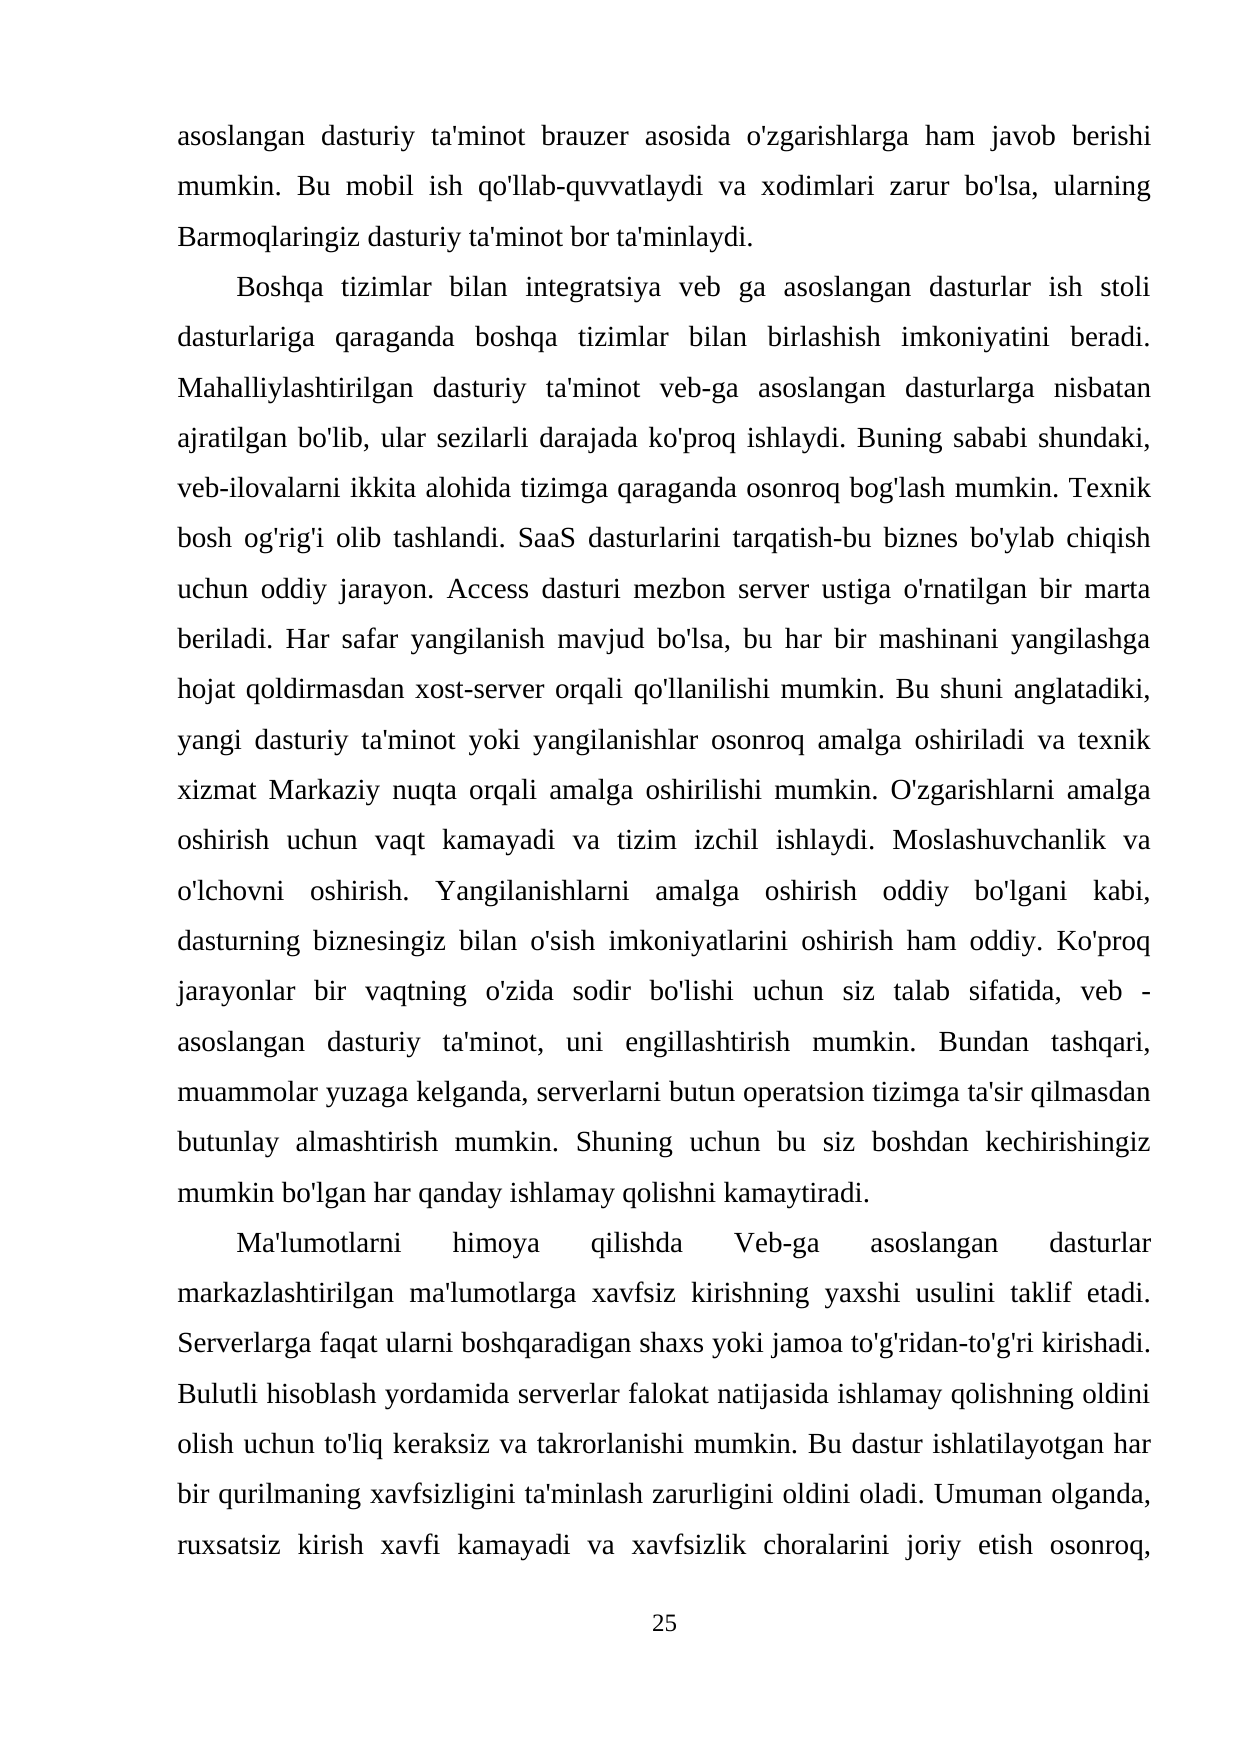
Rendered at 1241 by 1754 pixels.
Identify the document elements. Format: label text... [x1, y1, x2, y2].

text Boshqa tizimlar bilan integratsiya veb ga asoslangan dasturlar ish stoli dasturlariga qaraganda boshqa tizimlar bilan birlashish imkoniyatini beradi. Mahalliylashtirilgan dasturiy ta'minot veb-ga asoslangan dasturlarga nisbatan ajratilgan bo'lib, ular sezilarli darajada ko'proq ishlaydi. Buning sababi shundaki, veb-ilovalarni ikkita alohida tizimga qaraganda osonroq bog'lash mumkin. Texnik bosh og'rig'i olib tashlandi. SaaS dasturlarini tarqatish-bu biznes bo'ylab chiqish uchun oddiy jarayon. Access dasturi mezbon server ustiga o'rnatilgan bir marta beriladi. Har safar yangilanish mavjud bo'lsa, bu har bir mashinani yangilashga hojat qoldirmasdan xost-server orqali qo'llanilishi mumkin. Bu shuni anglatadiki, yangi dasturiy ta'minot yoki yangilanishlar osonroq amalga oshiriladi va texnik xizmat Markaziy nuqta orqali amalga oshirilishi mumkin. O'zgarishlarni amalga oshirish uchun vaqt kamayadi va tizim izchil ishlaydi. Moslashuvchanlik va o'lchovni oshirish. Yangilanishlarni amalga oshirish oddiy bo'lgani kabi, dasturning biznesingiz bilan o'sish imkoniyatlarini oshirish ham oddiy. Ko'proq jarayonlar bir vaqtning o'zida sodir bo'lishi uchun siz talab sifatida, veb - asoslangan dasturiy ta'minot, uni engillashtirish mumkin. Bundan tashqari, muammolar yuzaga kelganda, serverlarni butun operatsion tizimga ta'sir qilmasdan butunlay almashtirish mumkin. Shuning uchun bu siz boshdan kechirishingiz mumkin bo'lgan har qanday ishlamay qolishni kamaytiradi. [177, 269, 1152, 1208]
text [177, 1225, 1152, 1560]
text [177, 118, 1152, 252]
